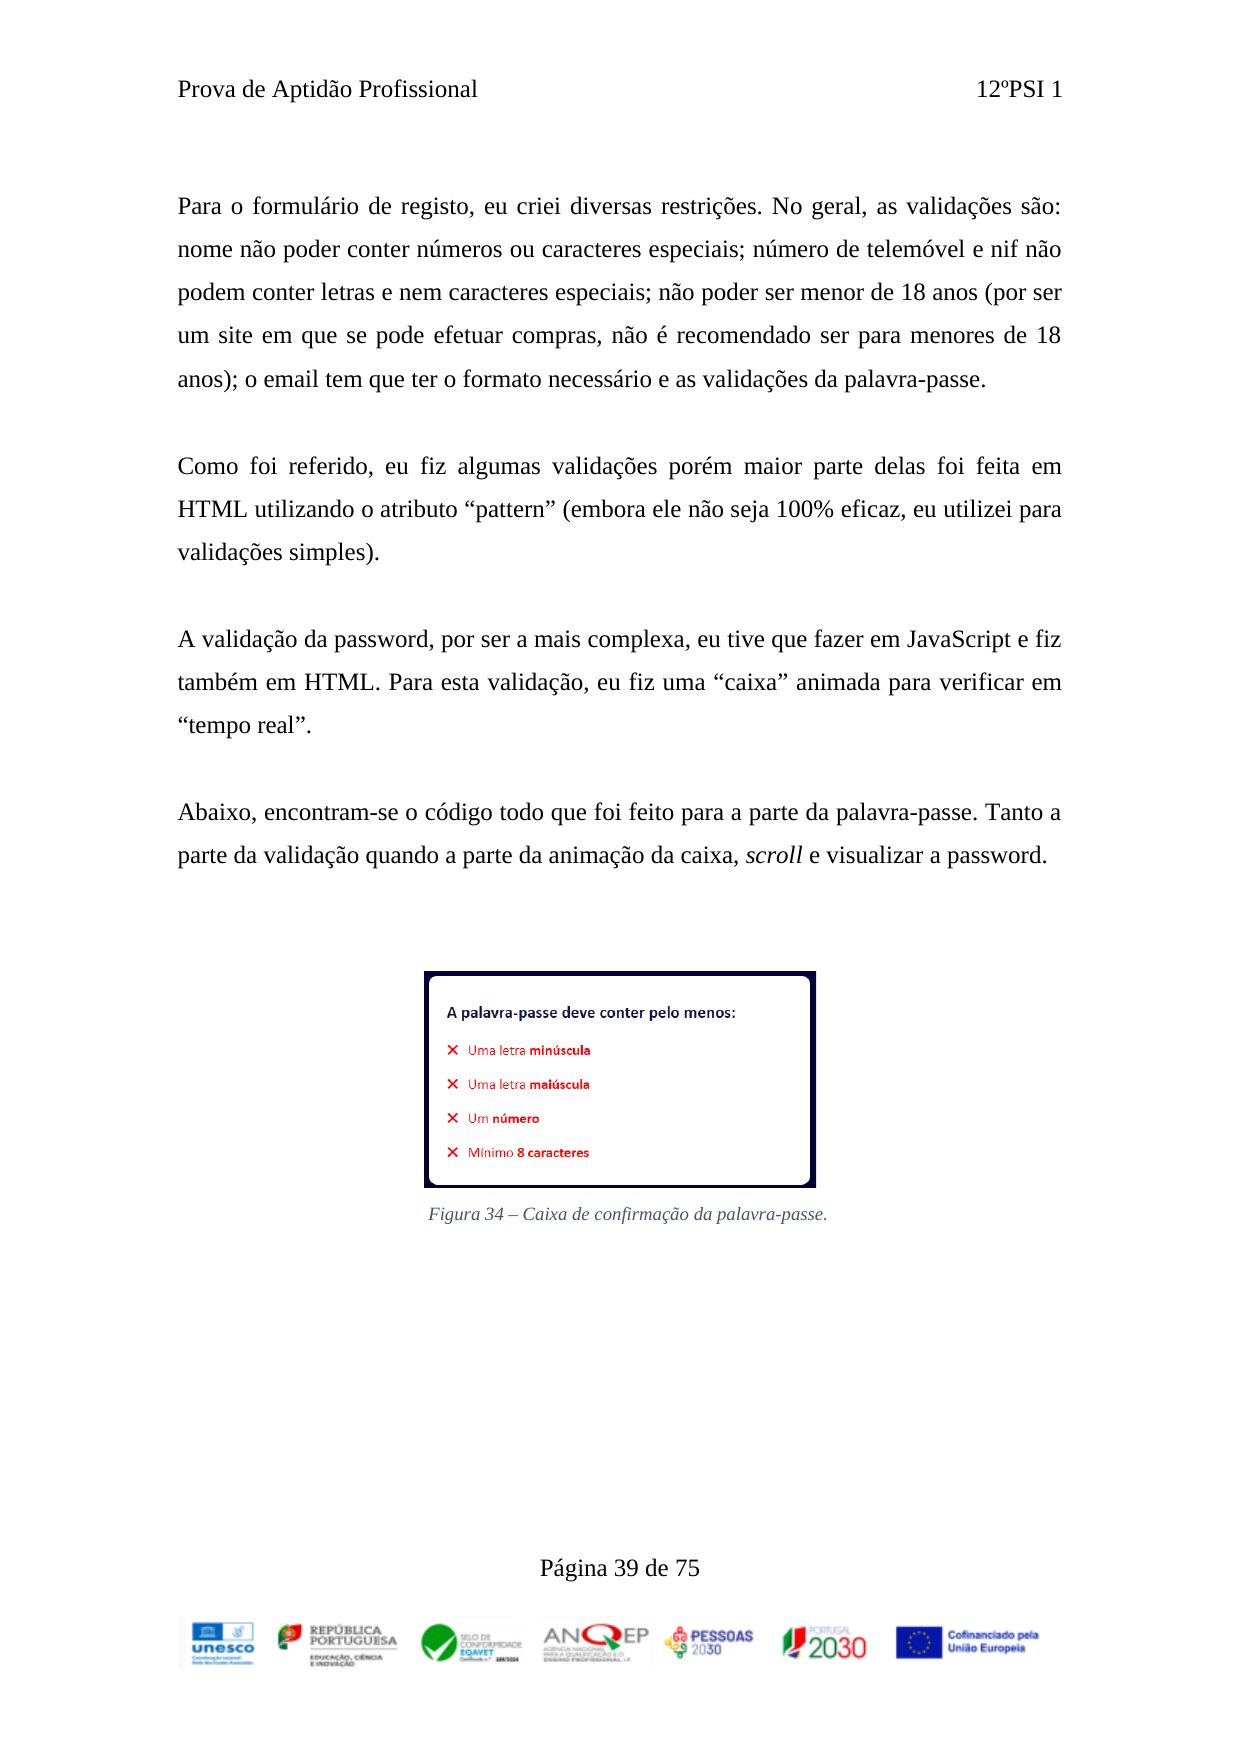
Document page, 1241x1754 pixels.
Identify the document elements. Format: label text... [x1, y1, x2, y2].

text Como foi referido, eu fiz algumas validações porém maior parte delas foi feita em HTML utilizando o atributo “pattern” (embora ele não seja 100% eficaz, eu utilizei para validações simples). [177, 451, 1063, 566]
text A validação da password, por ser a mais complexa, eu tive que fazer em JavaScript e fiz também em HTML. Para esta validação, eu fiz uma “caixa” animada para verificar em “tempo real”. [177, 624, 1063, 739]
picture [424, 971, 817, 1188]
text Para o formulário de registo, eu criei diversas restrições. No geral, as validações são: nome não poder conter números ou caracteres especiais; número de telemóvel e nif não podem conter letras e nem caracteres especiais; não poder ser menor de 18 anos (por ser um site em que se pode efetuar compras, não é recomendado ser para menores de 18 anos); o email tem que ter o formato necessário e as validações da palavra-passe. [177, 191, 1063, 392]
picture [177, 1615, 1084, 1677]
text Abaixo, encontram-se o código todo que foi feito para a parte da palavra-passe. Tanto a parte da validação quando a parte da animação da caixa, scroll e visualizar a password. [177, 797, 1063, 869]
text Figura 34 – Caixa de confirmação da palavra-passe. [195, 1203, 1063, 1224]
